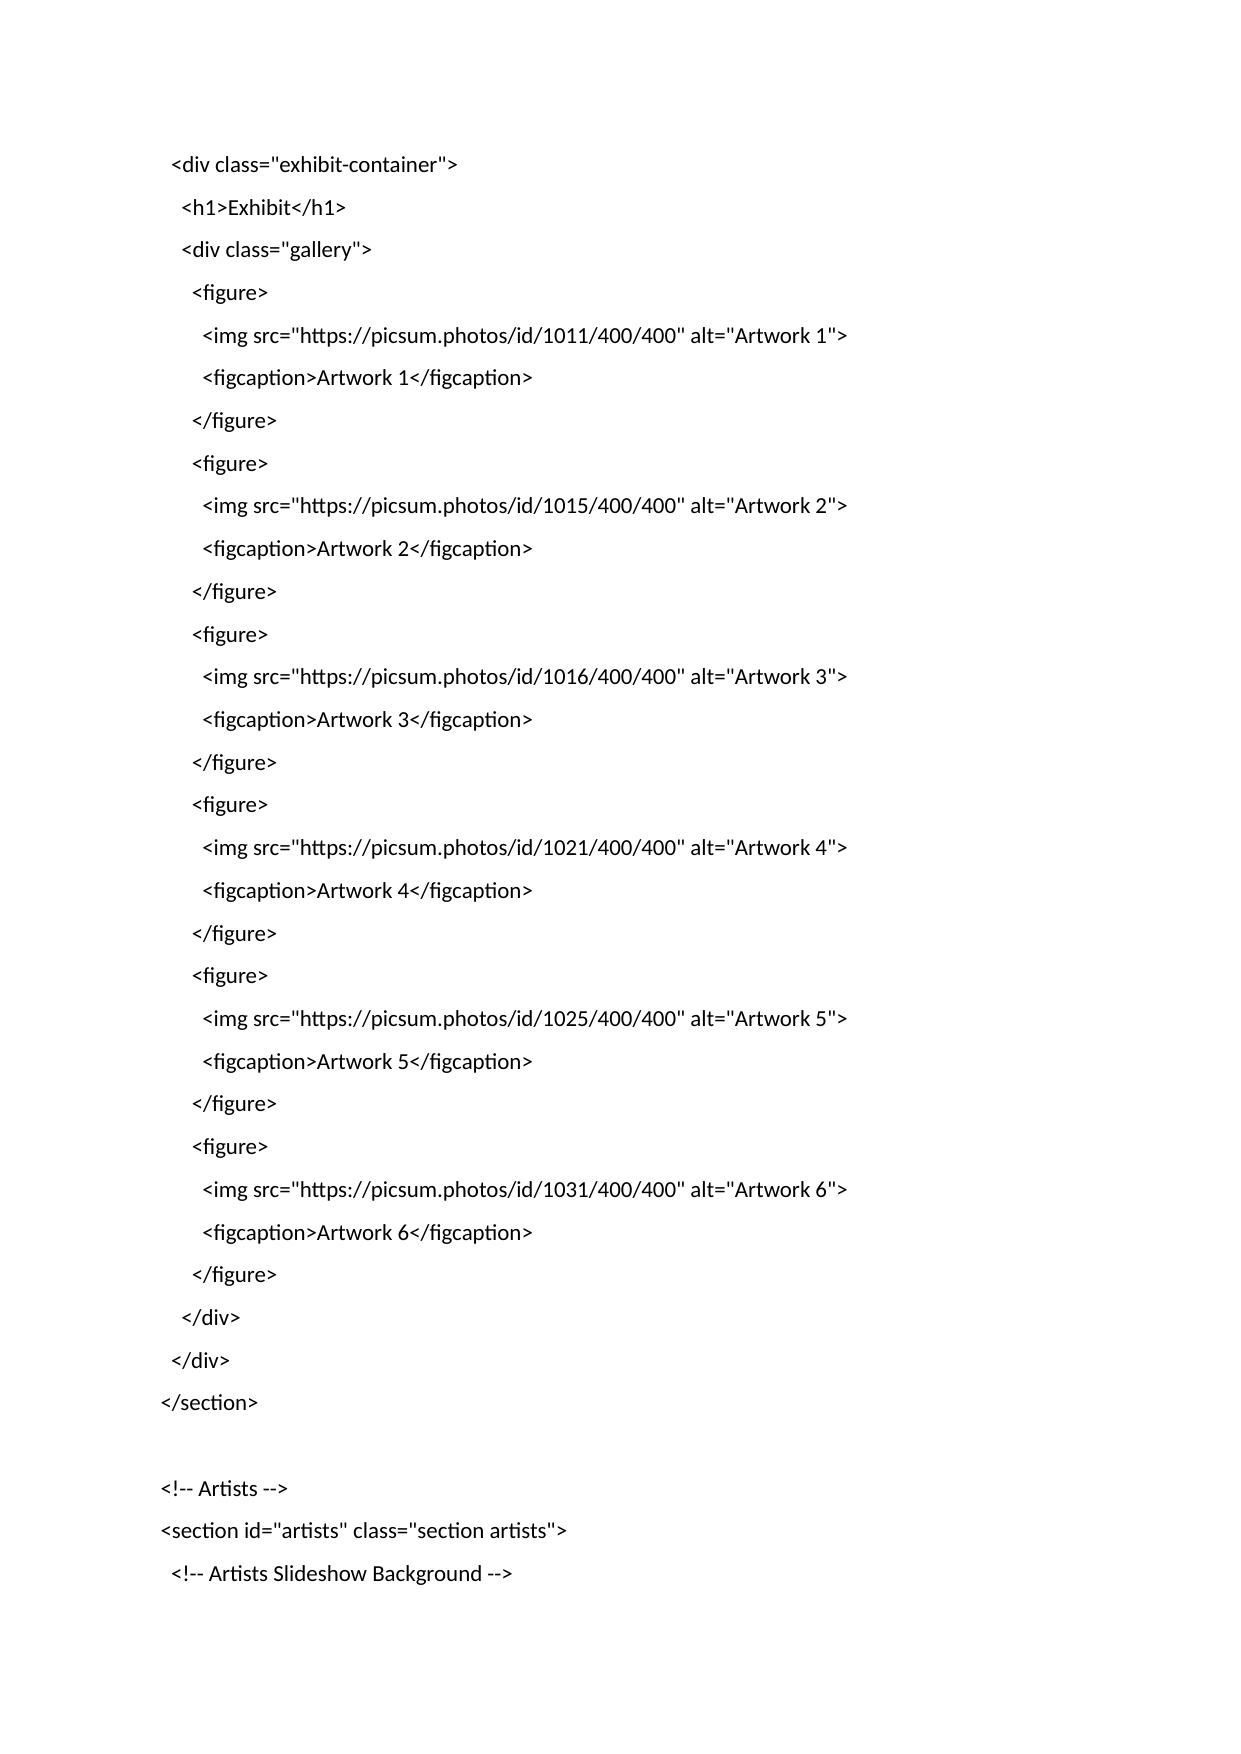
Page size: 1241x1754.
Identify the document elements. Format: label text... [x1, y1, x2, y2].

text <img src="https://picsum.photos/id/1031/400/400" alt="Artwork 6"> [150, 1175, 1090, 1203]
text </figure> [150, 919, 1090, 947]
text </div> [150, 1346, 1090, 1374]
text </section> [150, 1388, 1090, 1417]
text <figcaption>Artwork 6</figcaption> [150, 1218, 1090, 1246]
text <figure> [150, 1132, 1090, 1160]
text <figcaption>Artwork 2</figcaption> [150, 534, 1090, 562]
text <figure> [150, 449, 1090, 477]
text </figure> [150, 577, 1090, 605]
text <div class="exhibit-container"> [150, 150, 1090, 178]
text <section id="artists" class="section artists"> [150, 1517, 1090, 1545]
text <img src="https://picsum.photos/id/1015/400/400" alt="Artwork 2"> [150, 492, 1090, 520]
text <!-- Artists --> [150, 1474, 1090, 1502]
text <figure> [150, 791, 1090, 819]
text <div class="gallery"> [150, 235, 1090, 263]
text <img src="https://picsum.photos/id/1011/400/400" alt="Artwork 1"> [150, 321, 1090, 349]
text <figcaption>Artwork 1</figcaption> [150, 363, 1090, 392]
text <h1>Exhibit</h1> [150, 193, 1090, 221]
text <figure> [150, 620, 1090, 648]
text </figure> [150, 1089, 1090, 1118]
text <img src="https://picsum.photos/id/1021/400/400" alt="Artwork 4"> [150, 833, 1090, 861]
text <figure> [150, 961, 1090, 989]
text <figure> [150, 278, 1090, 306]
text <img src="https://picsum.photos/id/1016/400/400" alt="Artwork 3"> [150, 662, 1090, 691]
text <figcaption>Artwork 4</figcaption> [150, 876, 1090, 904]
text <img src="https://picsum.photos/id/1025/400/400" alt="Artwork 5"> [150, 1004, 1090, 1032]
text </figure> [150, 748, 1090, 776]
text <!-- Artists Slideshow Background --> [150, 1559, 1090, 1587]
text <figcaption>Artwork 5</figcaption> [150, 1047, 1090, 1075]
text <figcaption>Artwork 3</figcaption> [150, 705, 1090, 733]
text </figure> [150, 406, 1090, 434]
text </figure> [150, 1260, 1090, 1288]
text </div> [150, 1303, 1090, 1331]
